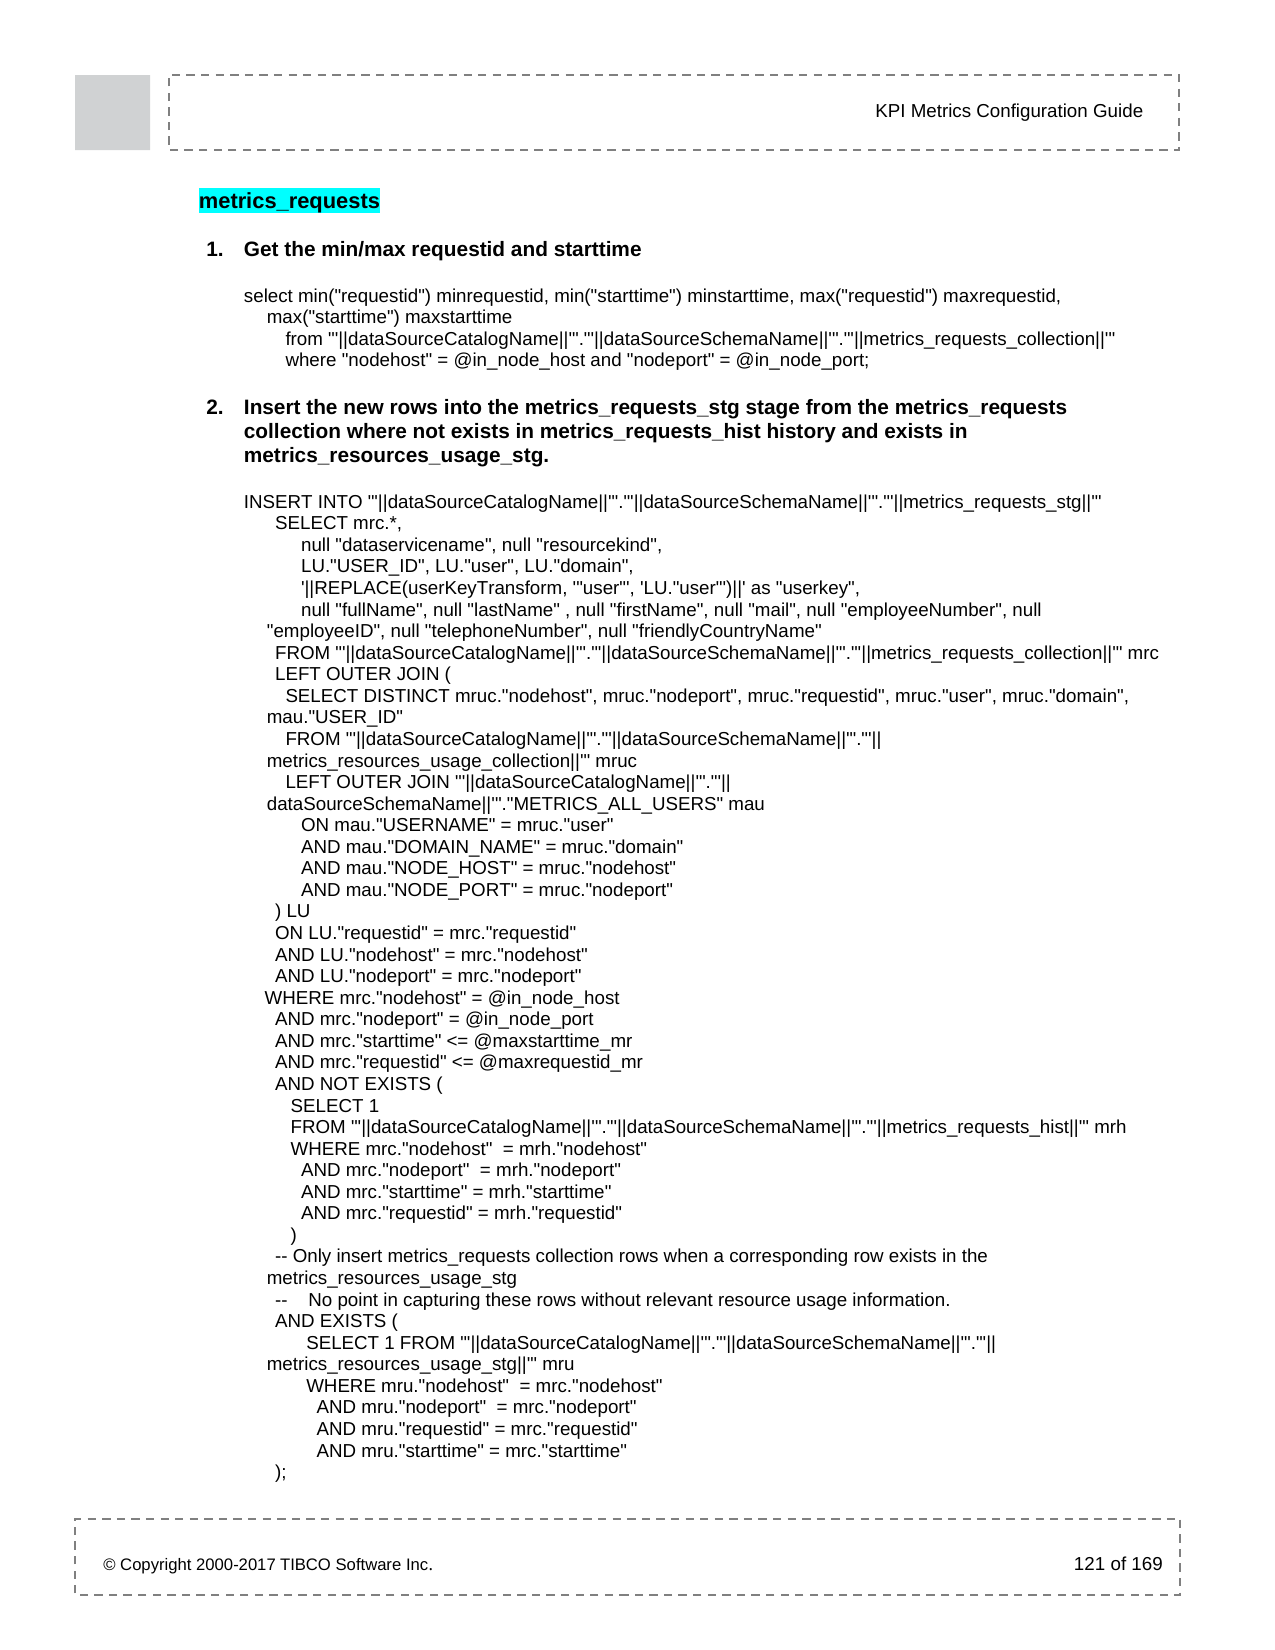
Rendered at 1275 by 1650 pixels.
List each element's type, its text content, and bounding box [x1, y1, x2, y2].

text AND mrc."starttime" <= @maxstarttime_mr [244, 1030, 1162, 1051]
text null "dataservicename", null "resourcekind", [244, 534, 1162, 555]
text AND mrc."requestid" <= @maxrequestid_mr [244, 1051, 1162, 1073]
text AND mrc."nodeport" = mrh."nodeport" [244, 1159, 1162, 1181]
text AND mru."nodeport" = mrc."nodeport" [244, 1396, 1162, 1418]
text AND mrc."nodeport" = @in_node_port [244, 1008, 1162, 1030]
text ON mau."USERNAME" = mruc."user" [244, 814, 1162, 836]
text -- No point in capturing these rows without relevant resource usage information. [244, 1288, 1162, 1310]
text AND mrc."requestid" = mrh."requestid" [244, 1202, 1162, 1224]
text FROM "'||dataSourceCatalogName||'"."'||dataSourceSchemaName||'"."'||metrics_requests_hist||'" mrh [244, 1116, 1162, 1137]
text AND LU."nodehost" = mrc."nodehost" [244, 943, 1162, 965]
text SELECT DISTINCT mruc."nodehost", mruc."nodeport", mruc."requestid", mruc."user", mruc."domain", mau."USER_ID" [244, 685, 1162, 728]
text AND mru."requestid" = mrc."requestid" [244, 1418, 1162, 1439]
text AND mru."starttime" = mrc."starttime" [244, 1439, 1162, 1461]
text INSERT INTO "'||dataSourceCatalogName||'"."'||dataSourceSchemaName||'"."'||metrics_requests_stg||'" [244, 491, 1162, 512]
text LEFT OUTER JOIN ( [244, 663, 1162, 685]
text SELECT 1 [244, 1094, 1162, 1116]
text AND NOT EXISTS ( [244, 1073, 1162, 1094]
text null "fullName", null "lastName" , null "firstName", null "mail", null "employeeNumber", null "employeeID", null "telephoneNumber", null "friendlyCountryName" [244, 598, 1162, 642]
text ) [244, 1224, 1162, 1245]
text ) LU [244, 900, 1162, 922]
text AND LU."nodeport" = mrc."nodeport" [244, 965, 1162, 987]
text WHERE mrc."nodehost" = @in_node_host [244, 987, 1162, 1008]
text AND EXISTS ( [244, 1310, 1162, 1332]
text ); [244, 1461, 1162, 1482]
text SELECT mrc.*, [244, 512, 1162, 534]
list Insert the new rows into the metrics_requests_stg stage from the metrics_requests collection where not exists in metrics_requests_hist history and exists in metrics_resources_usage_stg. [206, 395, 1162, 467]
text FROM "'||dataSourceCatalogName||'"."'||dataSourceSchemaName||'"."'||metrics_resources_usage_collection||'" mruc [244, 728, 1162, 771]
text ON LU."requestid" = mrc."requestid" [244, 922, 1162, 943]
text WHERE mrc."nodehost" = mrh."nodehost" [244, 1137, 1162, 1159]
text metrics_requests [199, 187, 1162, 213]
text select min("requestid") minrequestid, min("starttime") minstarttime, max("requestid") maxrequestid, max("starttime") maxstarttime [244, 284, 1162, 328]
text LU."USER_ID", LU."user", LU."domain", [244, 555, 1162, 577]
list Get the min/max requestid and starttime [206, 237, 1162, 261]
text AND mrc."starttime" = mrh."starttime" [244, 1181, 1162, 1202]
text where "nodehost" = @in_node_host and "nodeport" = @in_node_port; [244, 349, 1162, 371]
text from "'||dataSourceCatalogName||'"."'||dataSourceSchemaName||'"."'||metrics_requests_collection||'" [244, 328, 1162, 349]
text SELECT 1 FROM "'||dataSourceCatalogName||'"."'||dataSourceSchemaName||'"."'||metrics_resources_usage_stg||'" mru [244, 1332, 1162, 1375]
text '||REPLACE(userKeyTransform, '"user"', 'LU."user"')||' as "userkey", [244, 577, 1162, 598]
text AND mau."NODE_HOST" = mruc."nodehost" [244, 857, 1162, 879]
text AND mau."NODE_PORT" = mruc."nodeport" [244, 879, 1162, 900]
text AND mau."DOMAIN_NAME" = mruc."domain" [244, 836, 1162, 857]
text LEFT OUTER JOIN "'||dataSourceCatalogName||'"."'||dataSourceSchemaName||'"."METRICS_ALL_USERS" mau [244, 771, 1162, 814]
text FROM "'||dataSourceCatalogName||'"."'||dataSourceSchemaName||'"."'||metrics_requests_collection||'" mrc [244, 642, 1162, 663]
text WHERE mru."nodehost" = mrc."nodehost" [244, 1375, 1162, 1396]
text -- Only insert metrics_requests collection rows when a corresponding row exists in the metrics_resources_usage_stg [244, 1245, 1162, 1288]
